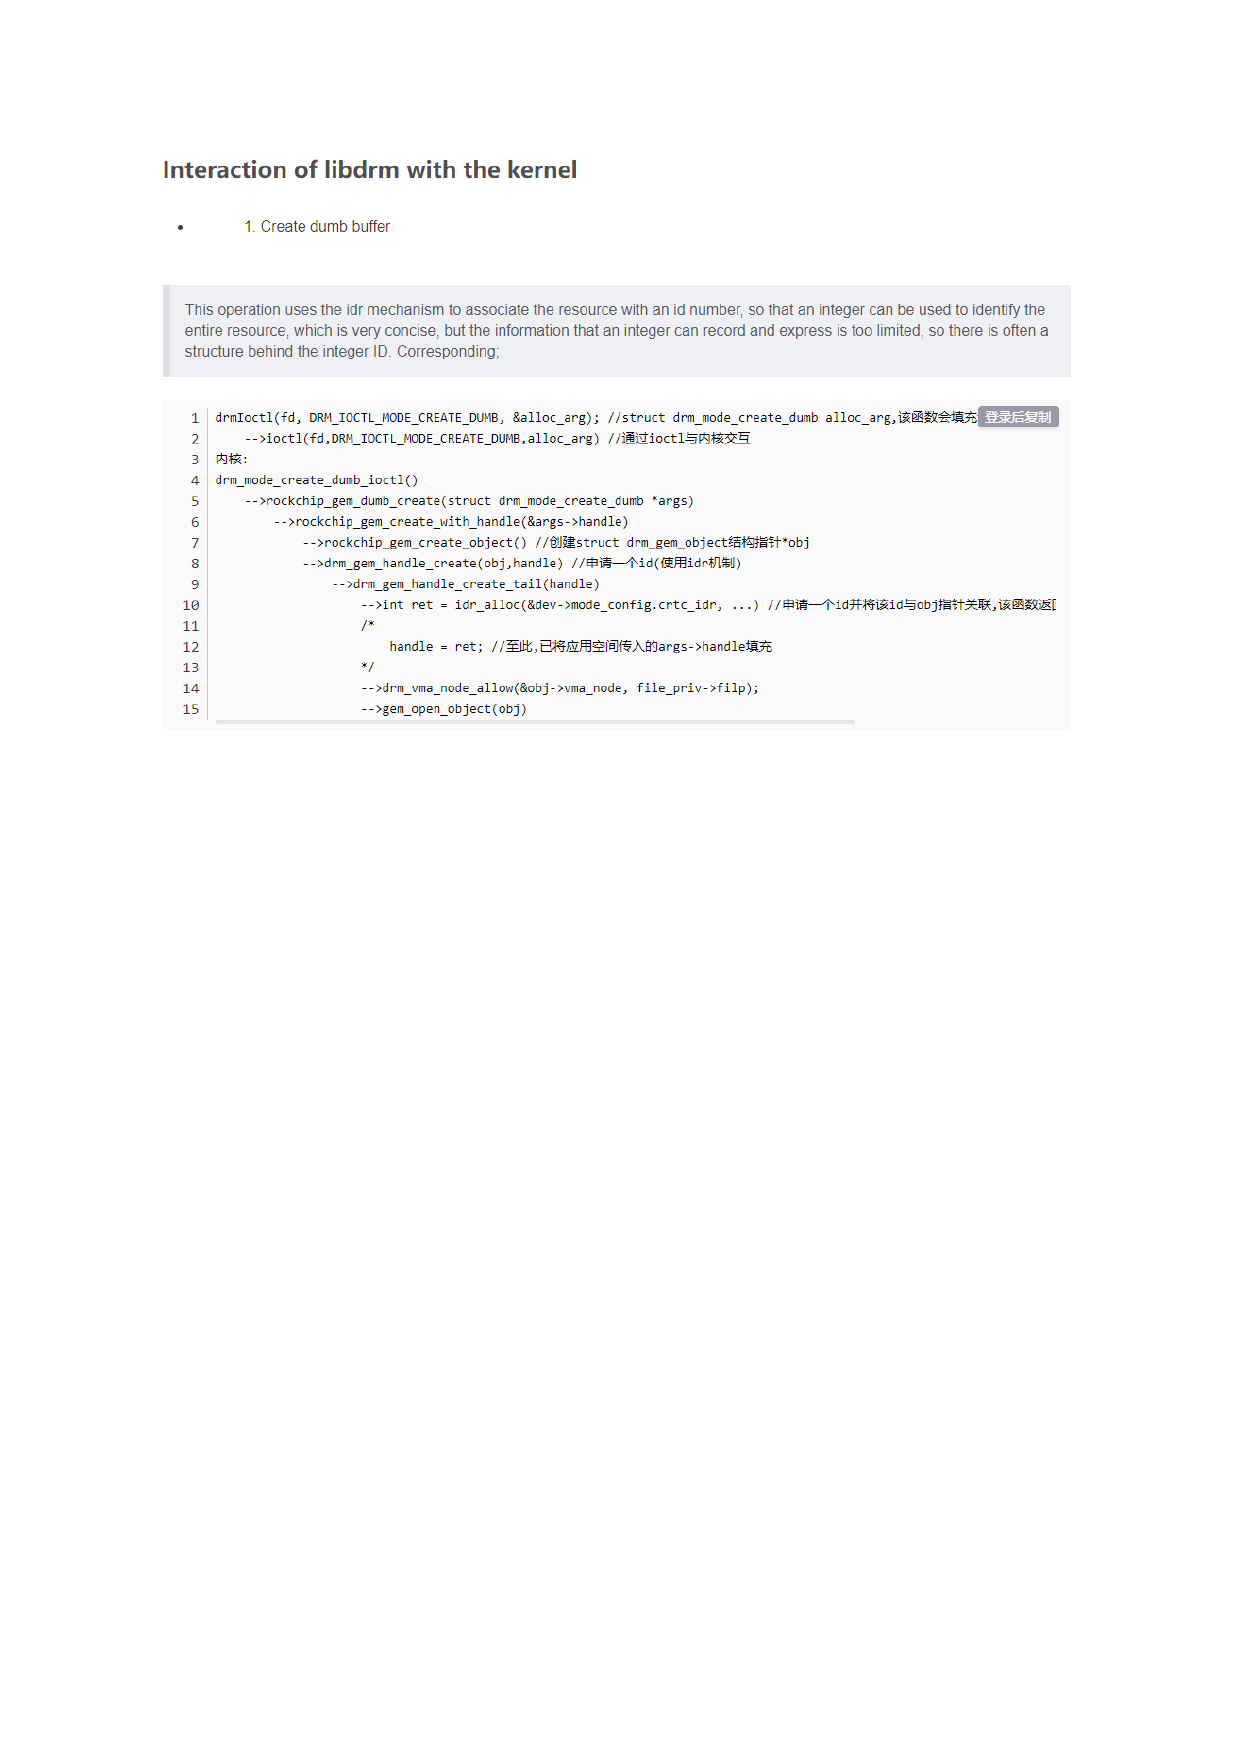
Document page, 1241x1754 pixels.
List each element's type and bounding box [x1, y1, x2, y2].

picture [150, 150, 1090, 739]
